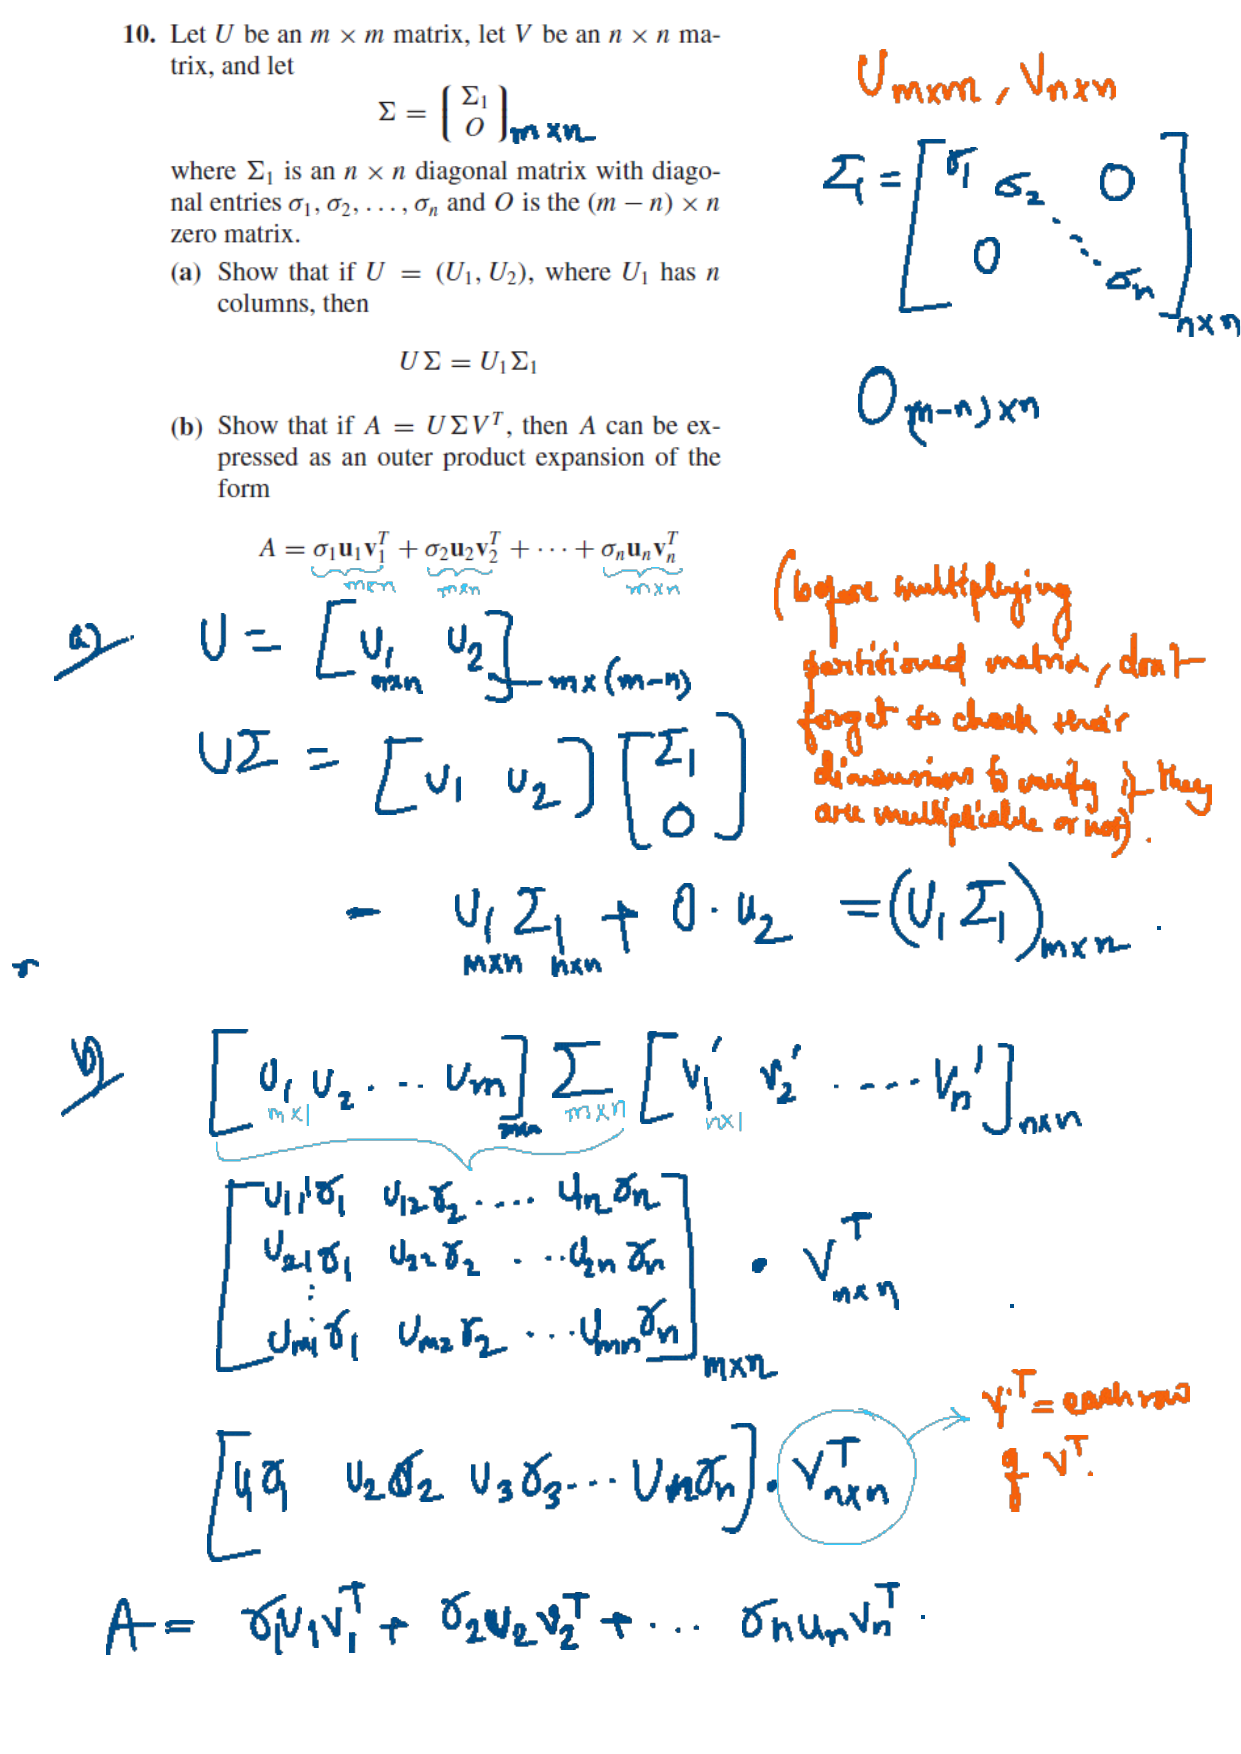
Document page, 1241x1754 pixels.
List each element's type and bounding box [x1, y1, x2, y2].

picture [375, 736, 461, 815]
picture [347, 1449, 444, 1502]
picture [742, 1582, 900, 1647]
picture [640, 1031, 700, 1124]
picture [565, 1100, 625, 1122]
picture [618, 712, 746, 850]
picture [61, 1036, 124, 1117]
picture [455, 887, 638, 977]
picture [384, 1172, 778, 1381]
picture [774, 549, 1212, 858]
picture [316, 599, 423, 694]
picture [338, 1091, 354, 1110]
picture [1019, 1111, 1082, 1134]
picture [552, 1041, 613, 1098]
picture [508, 737, 594, 818]
picture [284, 1079, 292, 1103]
picture [673, 883, 793, 944]
picture [368, 1082, 423, 1091]
picture [840, 862, 1131, 962]
picture [706, 1112, 743, 1133]
picture [858, 366, 1039, 447]
picture [54, 623, 134, 681]
picture [448, 610, 691, 703]
picture [216, 1174, 358, 1372]
picture [760, 1044, 801, 1104]
picture [268, 1104, 309, 1126]
picture [346, 907, 381, 920]
picture [803, 1212, 899, 1310]
picture [1002, 1448, 1029, 1512]
picture [1043, 1435, 1093, 1476]
picture [974, 132, 1241, 337]
picture [441, 1591, 699, 1650]
picture [834, 1043, 1014, 1135]
picture [823, 139, 978, 313]
picture [712, 1036, 722, 1052]
picture [390, 1239, 480, 1276]
picture [260, 1058, 277, 1091]
picture [982, 1369, 1190, 1429]
picture [12, 959, 39, 978]
picture [207, 1430, 287, 1562]
picture [313, 1069, 334, 1098]
picture [106, 1598, 156, 1655]
picture [471, 1407, 970, 1545]
picture [199, 729, 278, 774]
picture [308, 1581, 409, 1653]
picture [118, 14, 744, 598]
picture [307, 748, 339, 770]
picture [165, 1620, 195, 1634]
picture [704, 1077, 712, 1111]
picture [209, 1029, 624, 1171]
picture [241, 1594, 302, 1655]
picture [201, 613, 281, 661]
picture [858, 49, 1116, 105]
